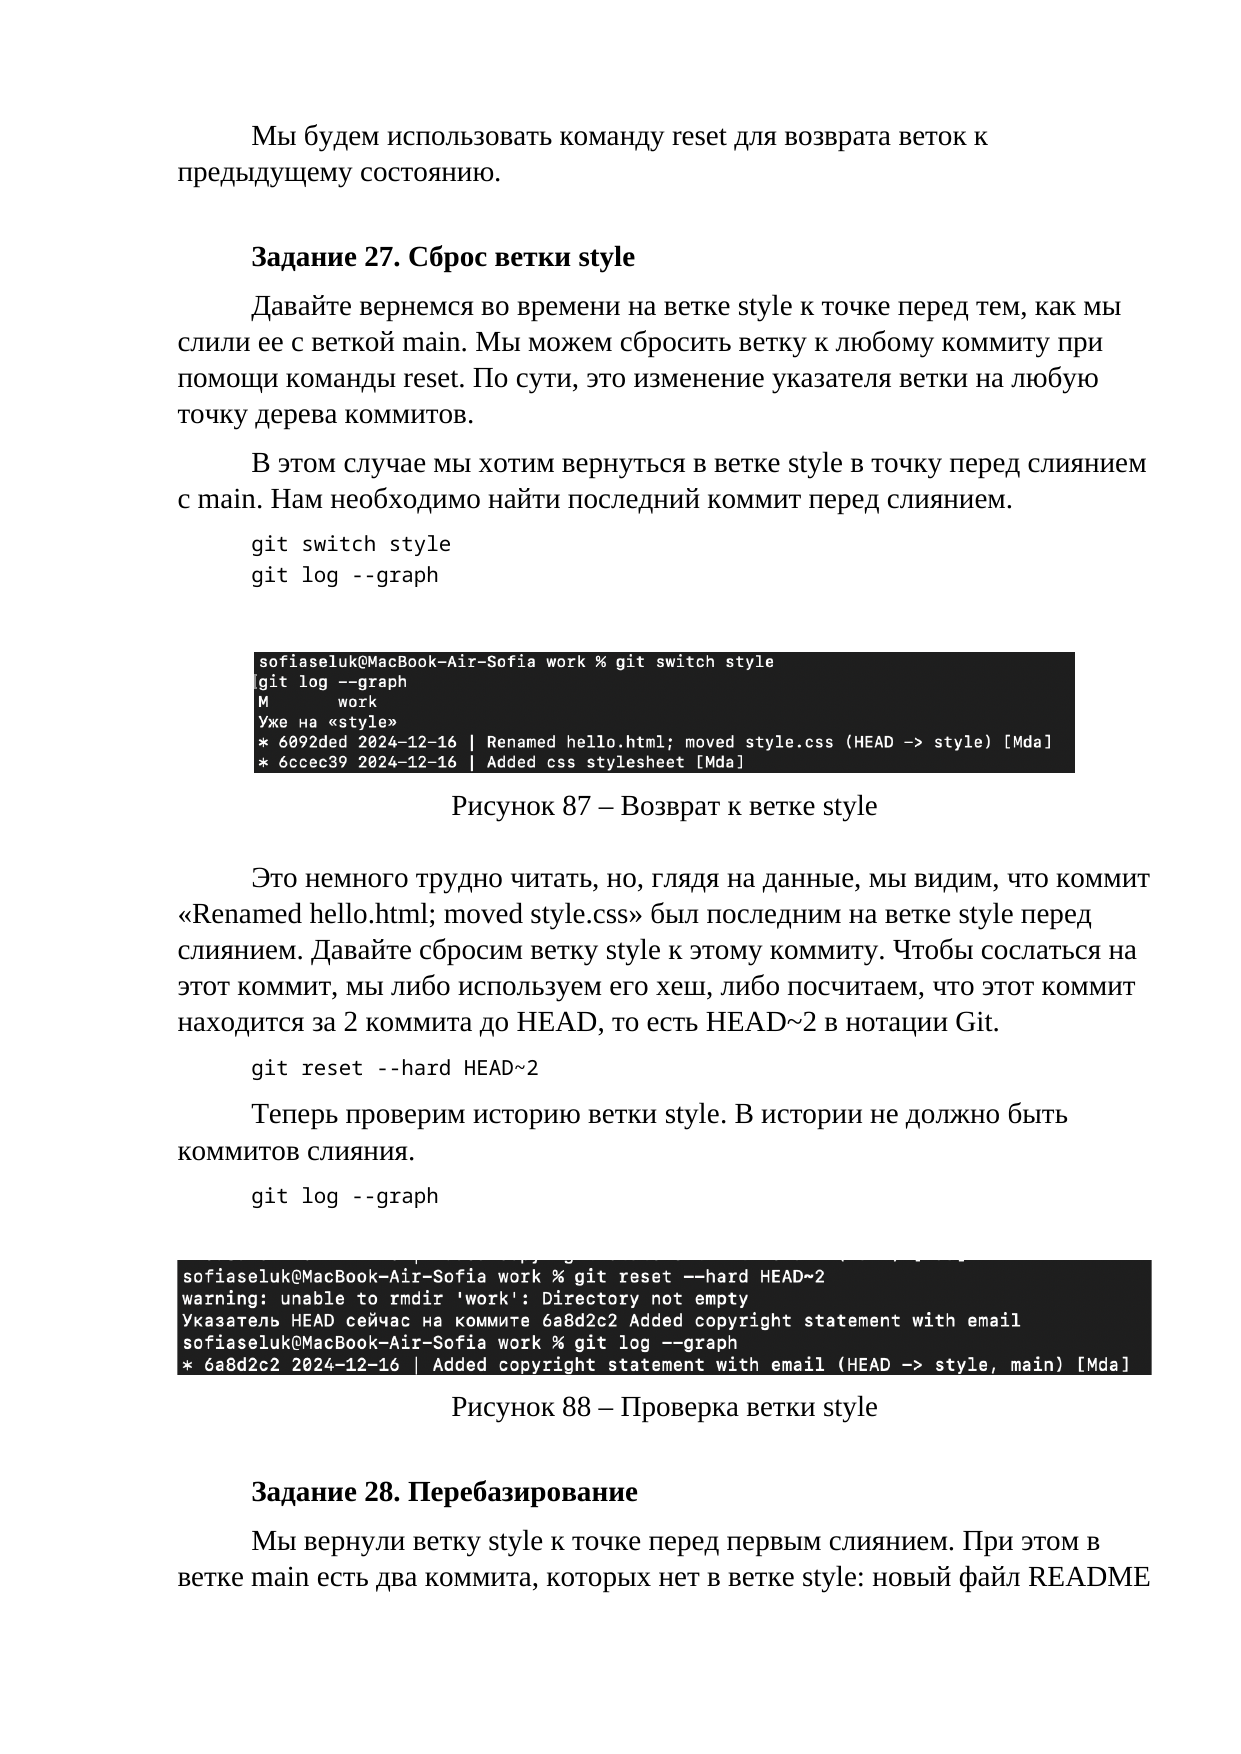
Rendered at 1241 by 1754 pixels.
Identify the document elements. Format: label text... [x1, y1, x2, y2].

text git log --graph [177, 560, 1152, 589]
text git log --graph [177, 1181, 1152, 1210]
text Мы будем использовать команду reset для возврата веток к предыдущему состоянию. [177, 118, 1152, 188]
text Давайте вернемся во времени на ветке style к точке перед тем, как мы слили ее с веткой main. Мы можем сбросить ветку к любому коммиту при помощи команды reset. По сути, это изменение указателя ветки на любую точку дерева коммитов. [177, 288, 1152, 430]
text Задание 28. Перебазирование [177, 1474, 1152, 1508]
text git reset --hard HEAD~2 [177, 1053, 1152, 1082]
text Теперь проверим историю ветки style. В истории не должно быть коммитов слияния. [177, 1097, 1152, 1166]
text Рисунок 88 – Проверка ветки style [177, 1389, 1152, 1423]
picture [254, 652, 1075, 773]
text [177, 1523, 1152, 1593]
text Рисунок 87 – Возврат к ветке style [177, 788, 1152, 821]
text Задание 27. Сброс ветки style [177, 239, 1152, 273]
text Это немного трудно читать, но, глядя на данные, мы видим, что коммит «Renamed hello.html; moved style.css» был последним на ветке style перед слиянием. Давайте сбросим ветку style к этому коммиту. Чтобы сослаться на этот коммит, мы либо используем его хеш, либо посчитаем, что этот коммит находится за 2 коммита до HEAD, то есть HEAD~2 в нотации Git. [177, 860, 1152, 1038]
text git switch style [177, 529, 1152, 558]
picture [177, 1260, 1152, 1375]
text В этом случае мы хотим вернуться в ветке style в точку перед слиянием с main. Нам необходимо найти последний коммит перед слиянием. [177, 445, 1152, 514]
